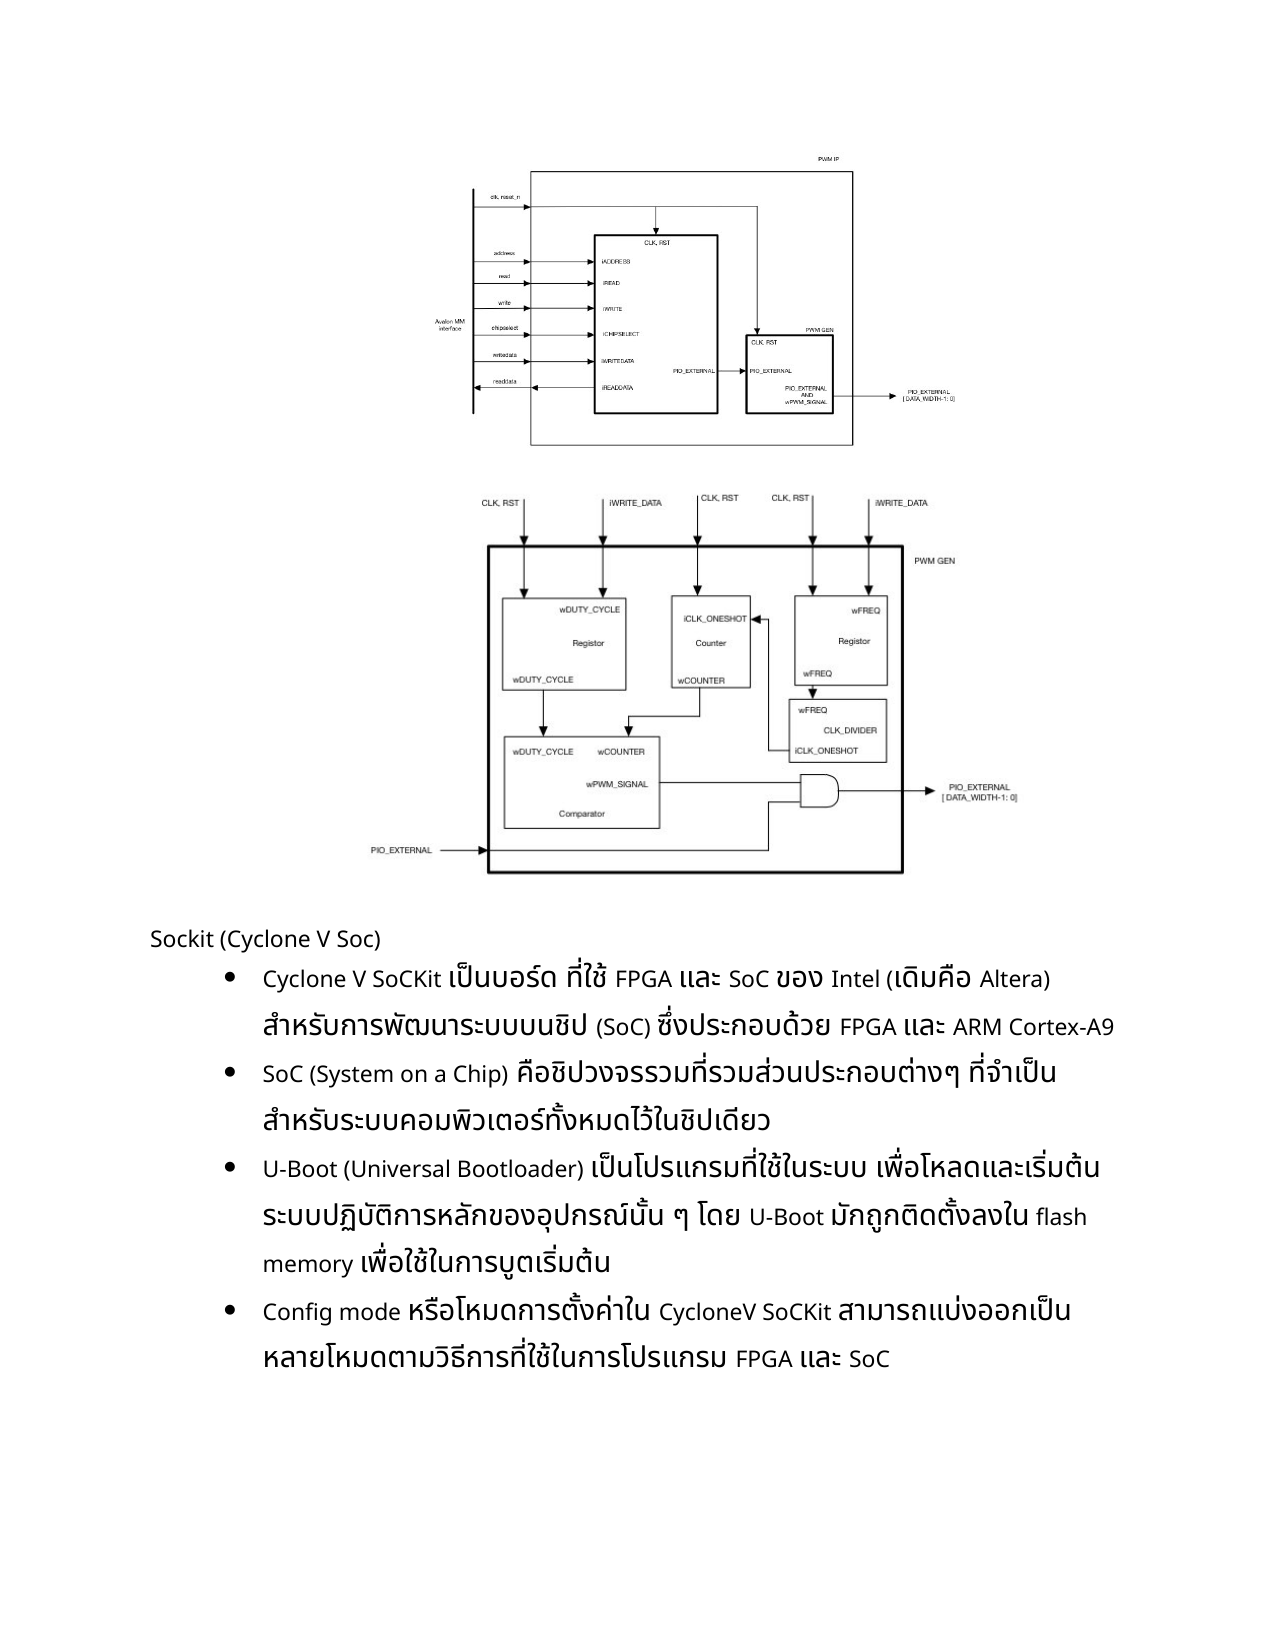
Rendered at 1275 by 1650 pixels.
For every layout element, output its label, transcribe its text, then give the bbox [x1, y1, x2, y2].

list SoC (System on a Chip) คือชิปวงจรรวมที่รวมส่วนประกอบต่างๆ ที่จำเป็นสำหรับระบบคอมพิวเตอร์ทั้งหมดไว้ในชิปเดียว [225, 1052, 1125, 1143]
text Sockit (Cyclone V Soc) [150, 923, 1125, 954]
list U-Boot (Universal Bootloader) เป็นโปรแกรมที่ใช้ในระบบ เพื่อโหลดและเริ่มต้นระบบปฏิบัติการหลักของอุปกรณ์นั้น ๆ โดย U-Boot มักถูกติดตั้งลงใน flash memory เพื่อใช้ในการบูตเริ่มต้น [225, 1147, 1125, 1286]
picture [335, 468, 1053, 904]
list Config mode หรือโหมดการตั้งค่าใน CycloneV SoCKit สามารถแบ่งออกเป็นหลายโหมดตามวิธีการที่ใช้ในการโปรแกรม FPGA และ SoC [225, 1289, 1125, 1381]
list Cyclone V SoCKit เป็นบอร์ด ที่ใช้ FPGA และ SoC ของ Intel (เดิมคือ Altera) สำหรับการพัฒนาระบบบนชิป (SoC) ซึ่งประกอบด้วย FPGA และ ARM Cortex-A9 [225, 957, 1125, 1048]
picture [421, 150, 966, 467]
